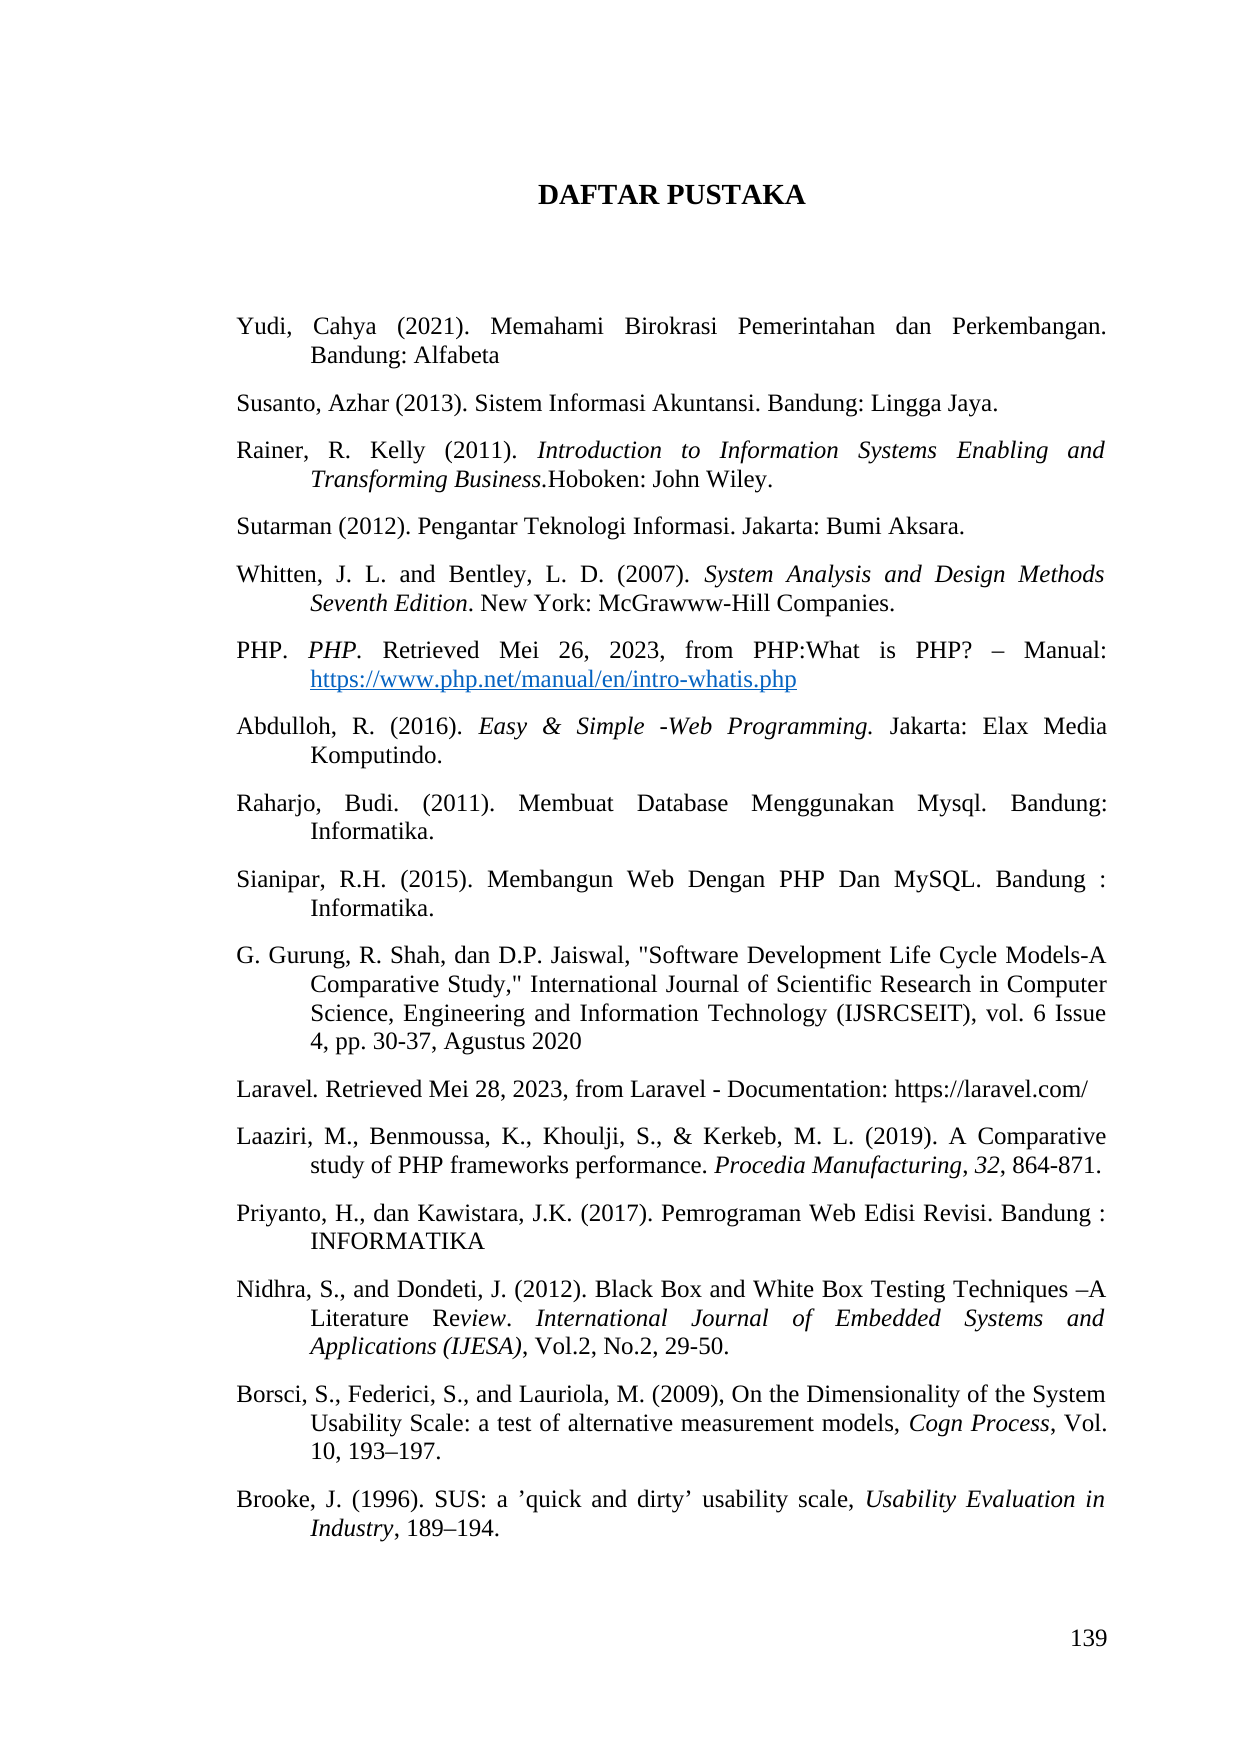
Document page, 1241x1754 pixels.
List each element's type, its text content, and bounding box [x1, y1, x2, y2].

text Susanto, Azhar (2013). Sistem Informasi Akuntansi. Bandung: Lingga Jaya. [236, 388, 1107, 416]
text Abdulloh, R. (2016). Easy & Simple -Web Programming. Jakarta: Elax Media Komputindo. [236, 711, 1107, 769]
subtitle DAFTAR PUSTAKA [236, 177, 1107, 211]
text Laravel. Retrieved Mei 28, 2023, from Laravel - Documentation: https://laravel.com/ [236, 1074, 1107, 1103]
text Rainer, R. Kelly (2011). Introduction to Information Systems Enabling and Transforming Business.Hoboken: John Wiley. [236, 435, 1107, 493]
text Yudi, Cahya (2021). Memahami Birokrasi Pemerintahan dan Perkembangan. Bandung: Alfabeta [236, 311, 1107, 369]
text Borsci, S., Federici, S., and Lauriola, M. (2009), On the Dimensionality of the System Usability Scale: a test of alternative measurement models, Cogn Process, Vol. 10, 193–197. [236, 1379, 1107, 1465]
text Raharjo, Budi. (2011). Membuat Database Menggunakan Mysql. Bandung: Informatika. [236, 788, 1107, 845]
text Laaziri, M., Benmoussa, K., Khoulji, S., & Kerkeb, M. L. (2019). A Comparative study of PHP frameworks performance. Procedia Manufacturing, 32, 864-871. [236, 1121, 1107, 1179]
text Sutarman (2012). Pengantar Teknologi Informasi. Jakarta: Bumi Aksara. [236, 511, 1107, 540]
text Priyanto, H., dan Kawistara, J.K. (2017). Pemrograman Web Edisi Revisi. Bandung : INFORMATIKA [236, 1198, 1107, 1255]
text Sianipar, R.H. (2015). Membangun Web Dengan PHP Dan MySQL. Bandung : Informatika. [236, 864, 1107, 921]
text PHP. PHP. Retrieved Mei 26, 2023, from PHP:What is PHP? – Manual: https://www.php.net/manual/en/intro-whatis.php [236, 635, 1107, 693]
text G. Gurung, R. Shah, dan D.P. Jaiswal, "Software Development Life Cycle Models-A Comparative Study," International Journal of Scientific Research in Computer Science, Engineering and Information Technology (IJSRCSEIT), vol. 6 Issue 4, pp. 30-37, Agustus 2020 [236, 940, 1107, 1055]
text Brooke, J. (1996). SUS: a ’quick and dirty’ usability scale, Usability Evaluation in Industry, 189–194. [236, 1484, 1107, 1541]
text Nidhra, S., and Dondeti, J. (2012). Black Box and White Box Testing Techniques –A Literature Review. International Journal of Embedded Systems and Applications (IJESA), Vol.2, No.2, 29-50. [236, 1274, 1107, 1360]
text Whitten, J. L. and Bentley, L. D. (2007). System Analysis and Design Methods Seventh Edition. New York: McGrawww-Hill Companies. [236, 559, 1107, 616]
